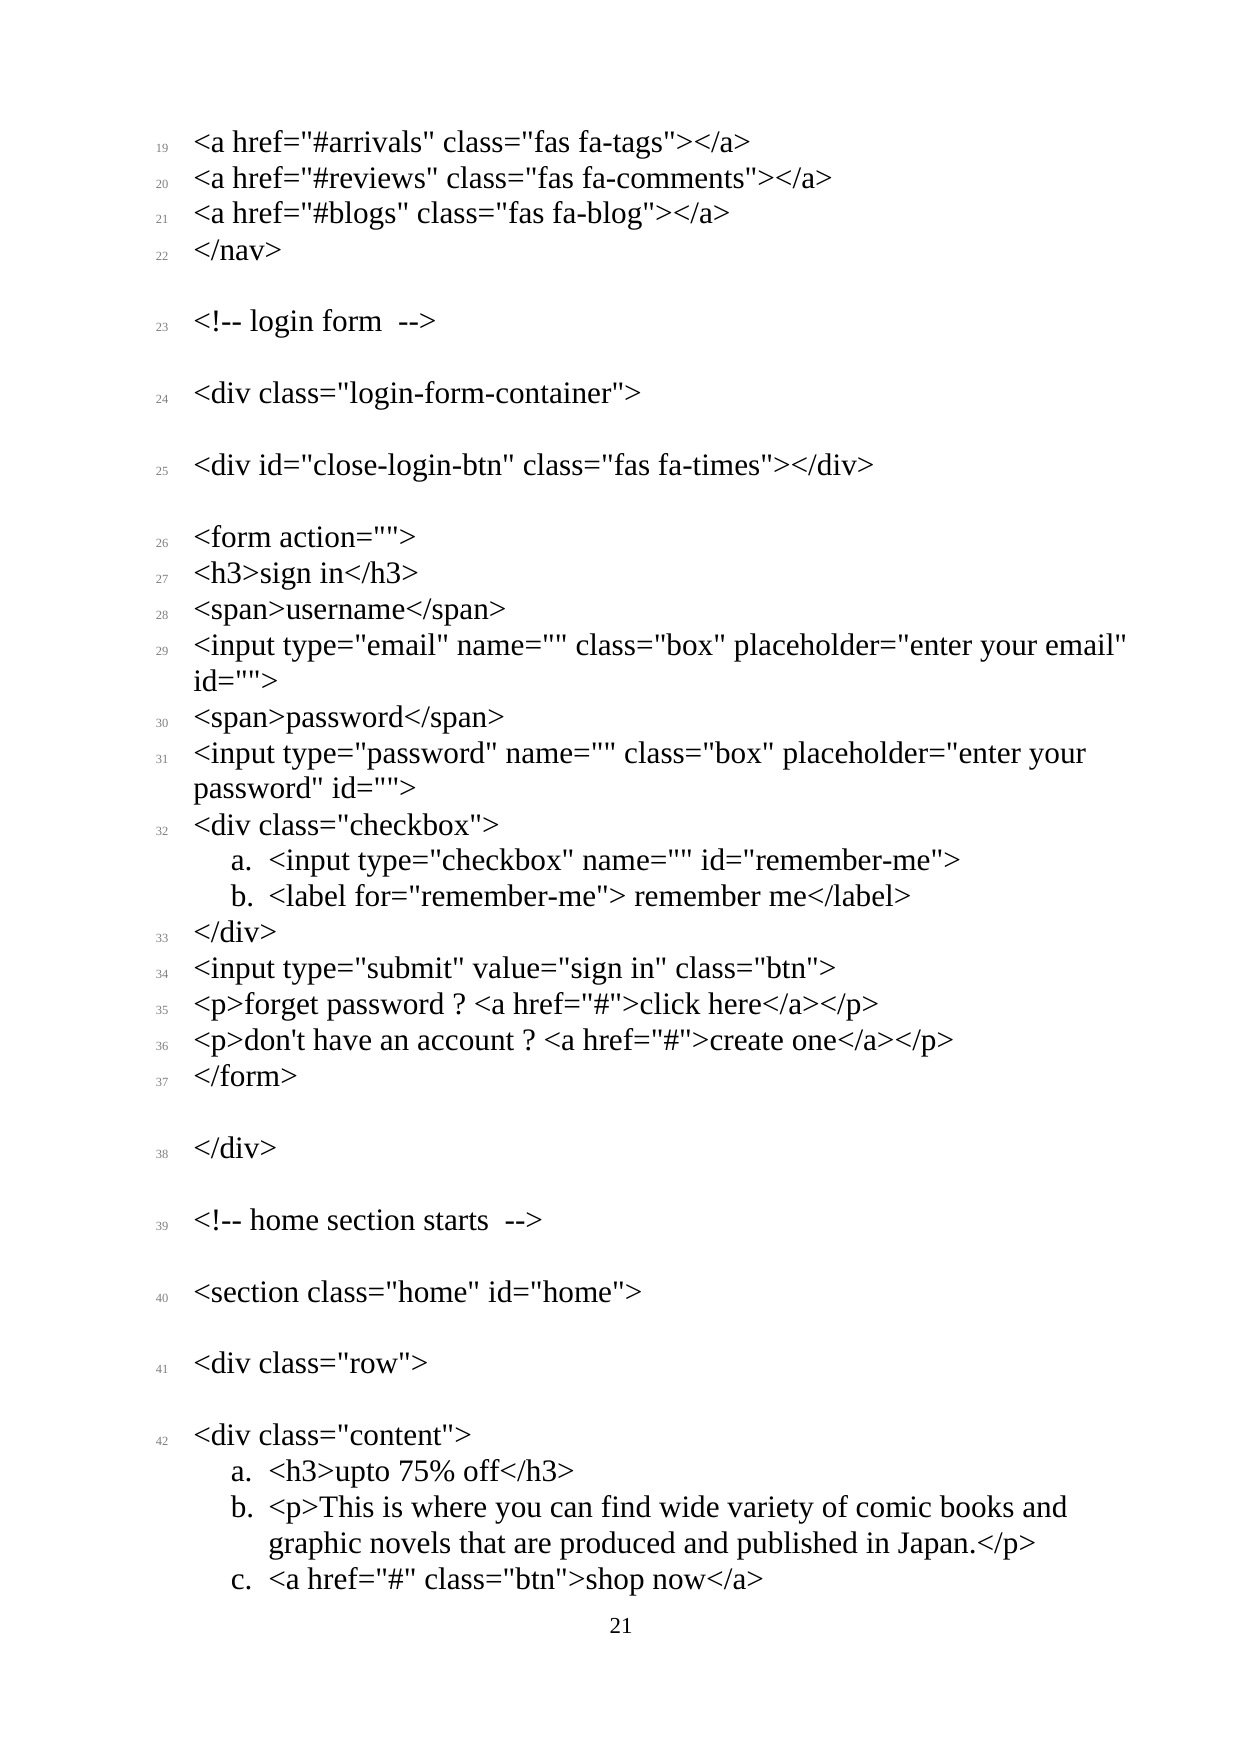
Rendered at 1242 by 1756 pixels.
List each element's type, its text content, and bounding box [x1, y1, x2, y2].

list <input type="submit" value="sign in" class="btn"> [156, 949, 1137, 985]
list <div class="checkbox"> [156, 806, 1137, 842]
list <div id="close-login-btn" class="fas fa-times"></div> [156, 446, 1137, 482]
list <a href="#reviews" class="fas fa-comments"></a> [156, 159, 989, 195]
list <p>forget password ? <a href="#">click here</a></p> [156, 985, 1137, 1021]
list <input type="checkbox" name="" id="remember-me"> [231, 842, 1137, 878]
list <p>This is where you can find wide variety of comic books and graphic novels that are produced and published in Japan.</p> [231, 1488, 1137, 1560]
list <a href="#" class="btn">shop now</a> [231, 1560, 1137, 1596]
list <span>password</span> [156, 698, 1137, 734]
list <input type="password" name="" class="box" placeholder="enter your password" id=""> [156, 734, 1137, 806]
list <div class="login-form-container"> [156, 374, 989, 410]
list <!-- home section starts --> [156, 1201, 1137, 1237]
list <h3>upto 75% off</h3> [231, 1453, 1137, 1488]
list </form> [156, 1057, 1137, 1093]
list </nav> [156, 231, 989, 267]
list <h3>sign in</h3> [156, 554, 1137, 590]
list <div class="content"> [156, 1417, 1137, 1453]
list <input type="email" name="" class="box" placeholder="enter your email" id=""> [156, 626, 1137, 698]
list </div> [156, 913, 1137, 949]
list <a href="#arrivals" class="fas fa-tags"></a> [156, 123, 989, 159]
list <section class="home" id="home"> [156, 1273, 1137, 1309]
list <label for="remember-me"> remember me</label> [231, 878, 1137, 913]
list <span>username</span> [156, 590, 1137, 626]
list <a href="#blogs" class="fas fa-blog"></a> [156, 195, 989, 231]
list </div> [156, 1129, 1137, 1165]
list <div class="row"> [156, 1345, 1137, 1381]
list <!-- login form --> [156, 303, 989, 338]
list <p>don't have an account ? <a href="#">create one</a></p> [156, 1021, 1137, 1057]
list <form action=""> [156, 518, 1137, 554]
